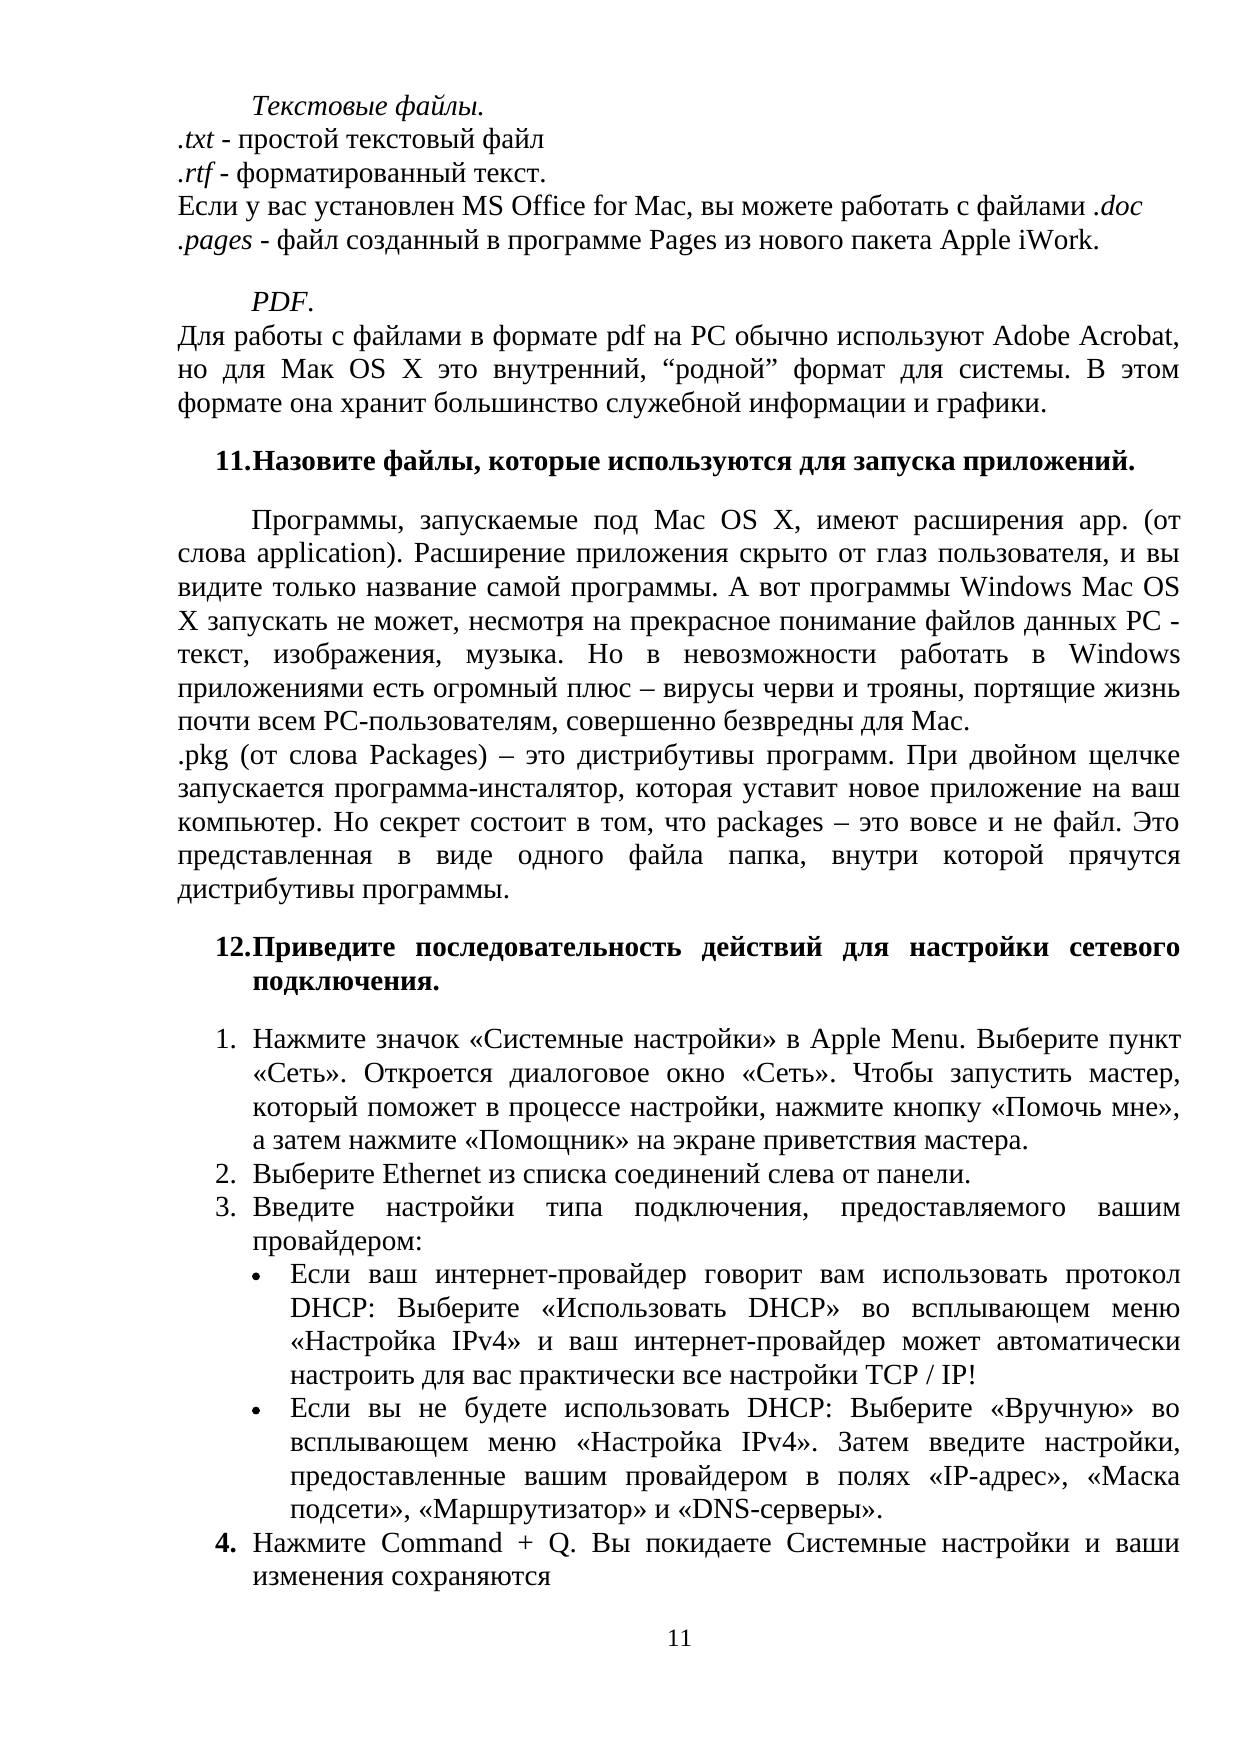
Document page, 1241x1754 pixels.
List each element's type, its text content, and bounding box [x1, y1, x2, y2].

text .pages - файл созданный в программе Pages из нового пакета Apple iWork. [177, 222, 1181, 256]
list Нажмите Command + Q. Вы покидаете Системные настройки и ваши изменения сохраняются [215, 1525, 1181, 1592]
text Если у вас установлен MS Office for Maс, вы можете работать с файлами .doc [177, 188, 1181, 222]
list Назовите файлы, которые используются для запуска приложений. [215, 443, 1181, 477]
text .rtf - форматированный текст. [177, 155, 1181, 188]
text Текстовые файлы. [177, 88, 1181, 121]
list Если ваш интернет-провайдер говорит вам использовать протокол DHCP: Выберите «Использовать DHCP» во всплывающем меню «Настройка IPv4» и ваш интернет-провайдер может автоматически настроить для вас практически все настройки TCP / IP! [252, 1256, 1181, 1391]
text Программы, запускаемые под Mac OS X, имеют расширения app. (от слова application). Расширение приложения скрыто от глаз пользователя, и вы видите только название самой программы. А вот программы Windows Mac OS X запускать не может, несмотря на прекрасное понимание файлов данных PC - текст, изображения, музыка. Но в невозможности работать в Windows приложениями есть огромный плюс – вирусы черви и трояны, портящие жизнь почти всем PC-пользователям, совершенно безвредны для Mac. [177, 502, 1181, 737]
list Если вы не будете использовать DHCP: Выберите «Вручную» во всплывающем меню «Настройка IPv4». Затем введите настройки, предоставленные вашим провайдером в полях «IP-адрес», «Маска подсети», «Маршрутизатор» и «DNS-серверы». [252, 1391, 1181, 1525]
list Приведите последовательность действий для настройки сетевого подключения. [215, 929, 1181, 997]
list Нажмите значок «Системные настройки» в Apple Menu. Выберите пункт «Сеть». Откроется диалоговое окно «Сеть». Чтобы запустить мастер, который поможет в процессе настройки, нажмите кнопку «Помочь мне», а затем нажмите «Помощник» на экране приветствия мастера. [215, 1022, 1181, 1156]
list Выберите Ethernet из списка соединений слева от панели. [215, 1156, 1181, 1189]
list Введите настройки типа подключения, предоставляемого вашим провайдером: [215, 1189, 1181, 1256]
text .pkg (от слова Packages) – это дистрибутивы программ. При двойном щелчке запускается программа-инсталятор, которая уставит новое приложение на ваш компьютер. Но секрет состоит в том, что packages – это вовсе и не файл. Это представленная в виде одного файла папка, внутри которой прячутся дистрибутивы программы. [177, 737, 1181, 904]
text .txt - простой текстовый файл [177, 121, 1181, 155]
text PDF. [177, 284, 1181, 318]
text Для работы с файлами в формате pdf на РС обычно используют Adobe Acrobat, но для Мак OS X это внутренний, “родной” формат для системы. В этом формате она хранит большинство служебной информации и графики. [177, 318, 1181, 418]
